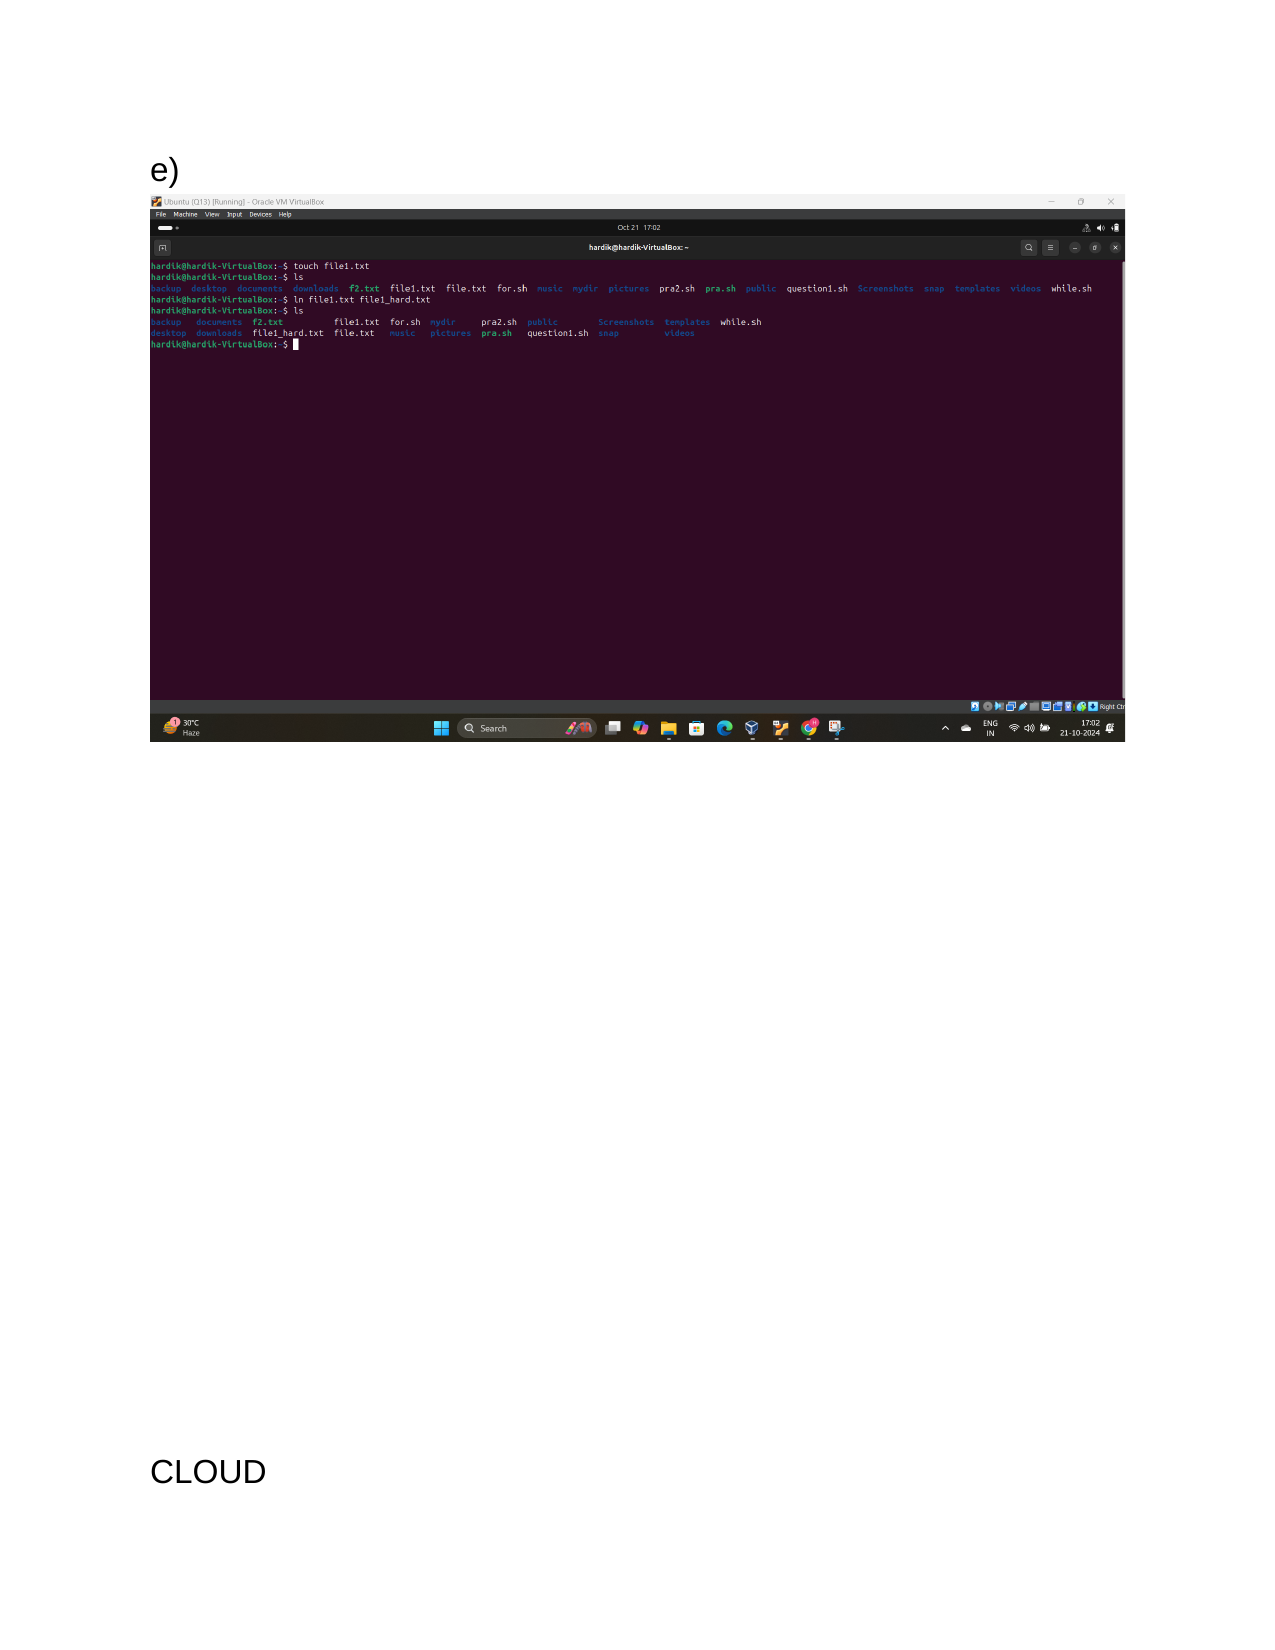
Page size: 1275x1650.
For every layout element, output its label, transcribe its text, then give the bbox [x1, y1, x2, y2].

picture [150, 194, 1125, 742]
text CLOUD [150, 1453, 1125, 1491]
text e) [150, 150, 1125, 188]
